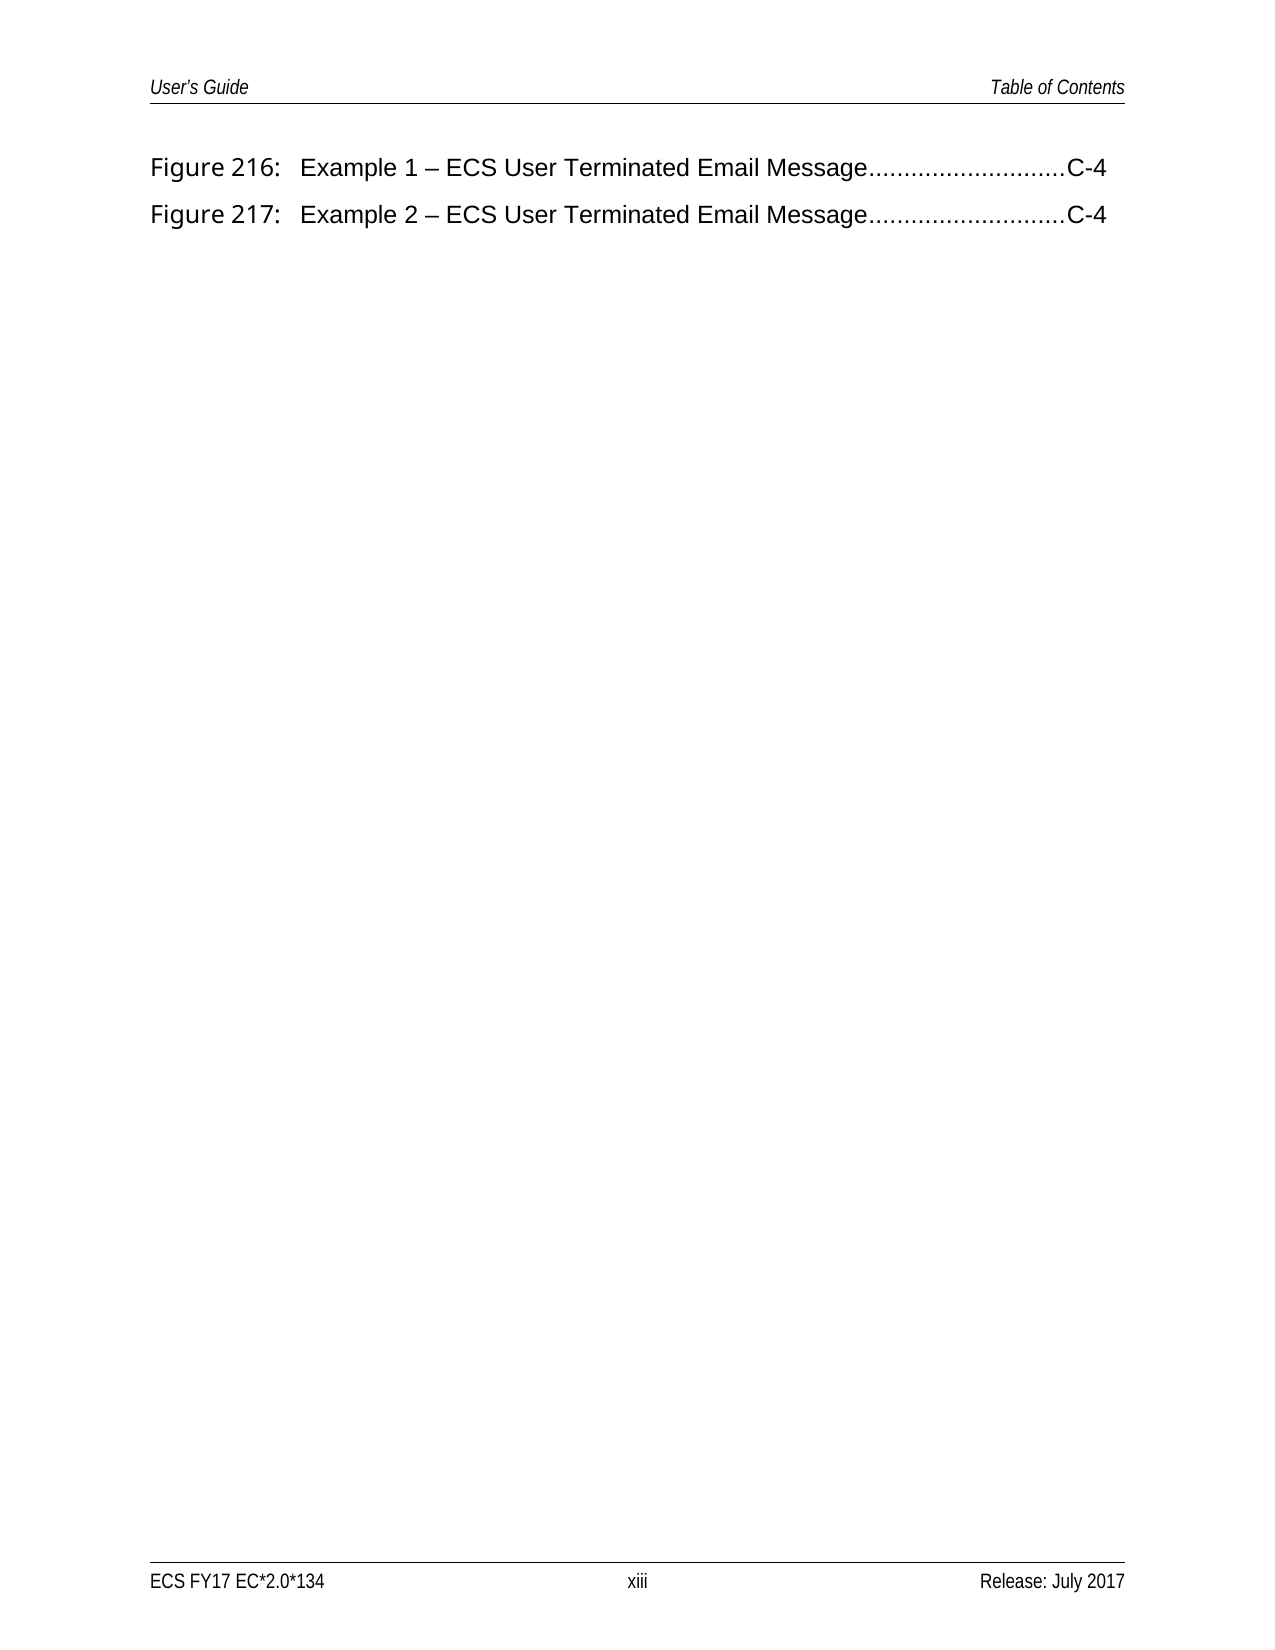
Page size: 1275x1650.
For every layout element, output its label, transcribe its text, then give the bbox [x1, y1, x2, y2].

text Figure 216: Example 1 – ECS User Terminated Email Message C-4 [150, 150, 1125, 184]
text Figure 217: Example 2 – ECS User Terminated Email Message C-4 [150, 197, 1125, 231]
